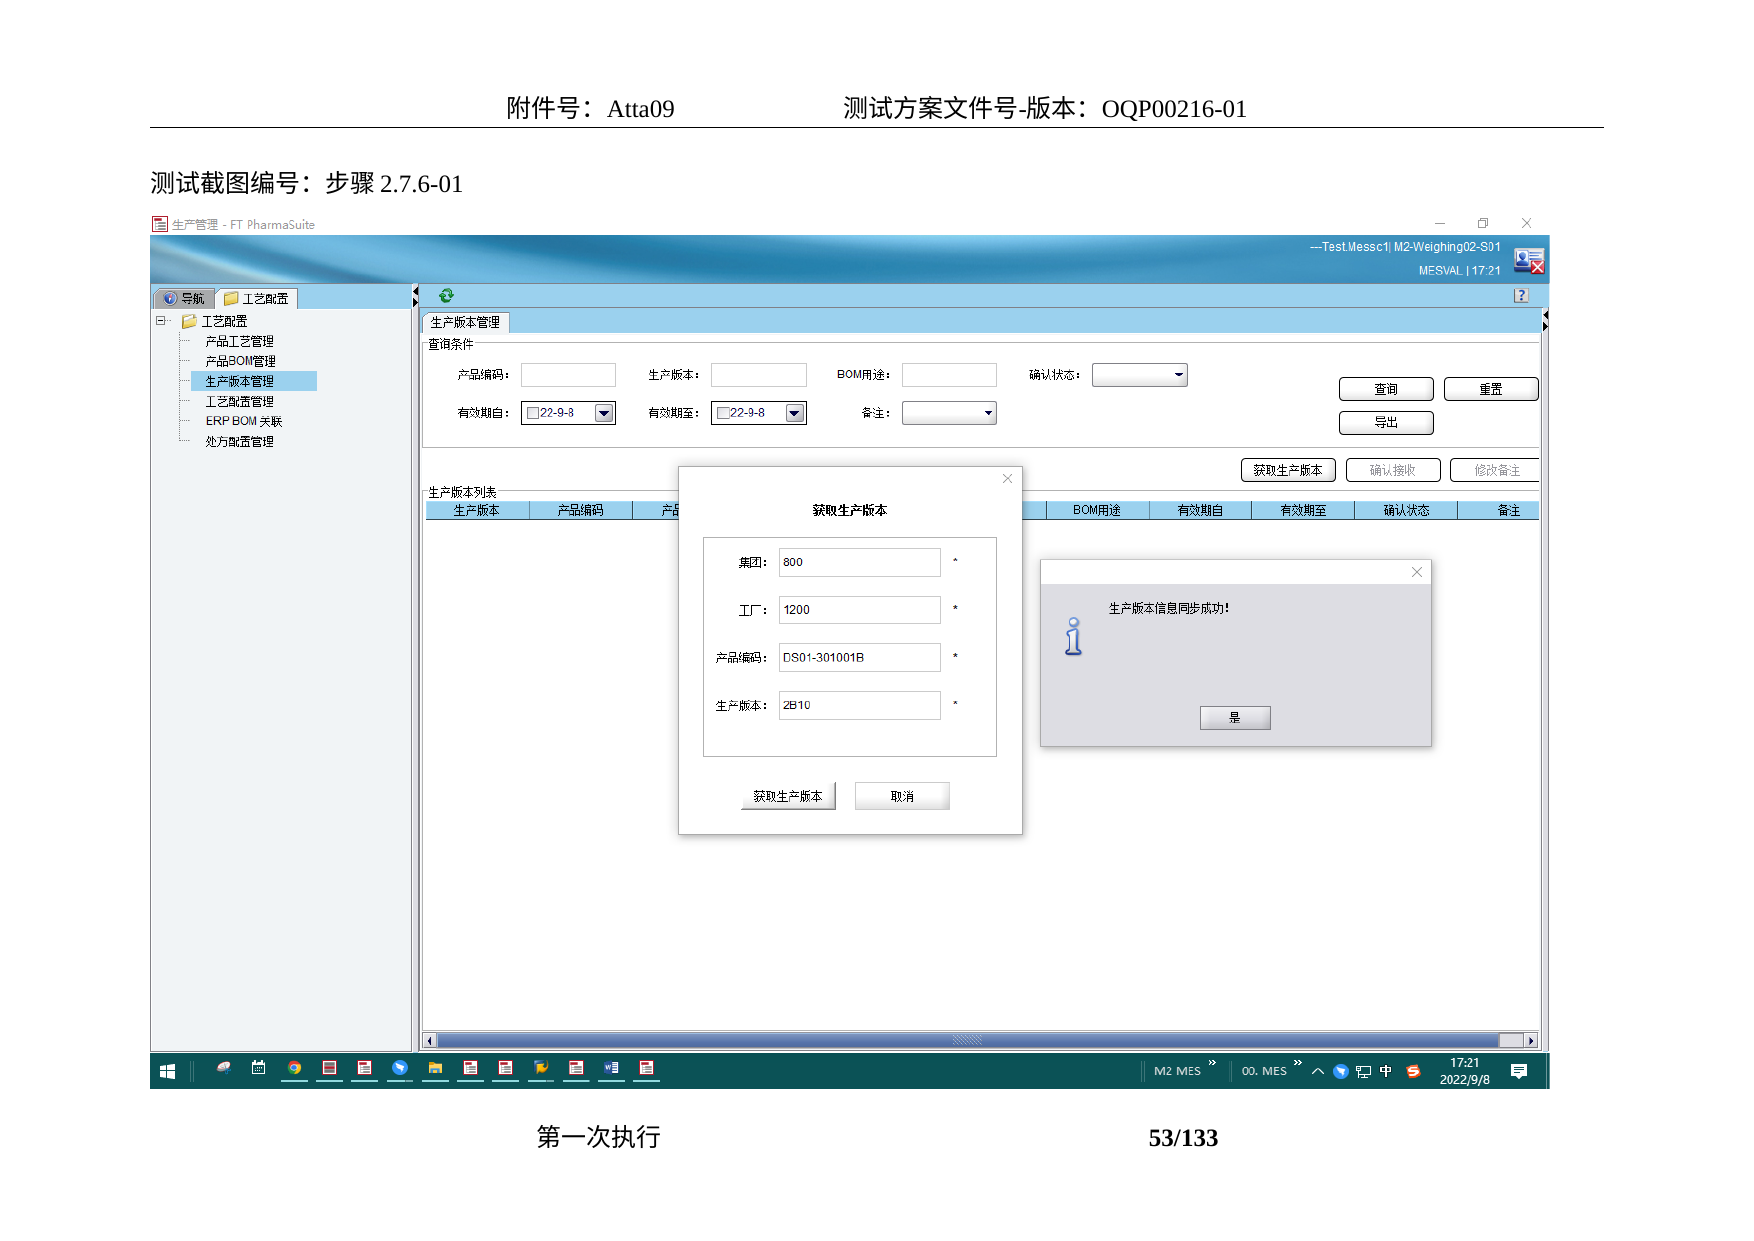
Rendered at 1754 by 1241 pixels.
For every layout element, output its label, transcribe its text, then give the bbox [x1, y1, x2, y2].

picture [150, 213, 1550, 1089]
text 测试截图编号：步骤2.7.6-01 [150, 149, 1604, 214]
